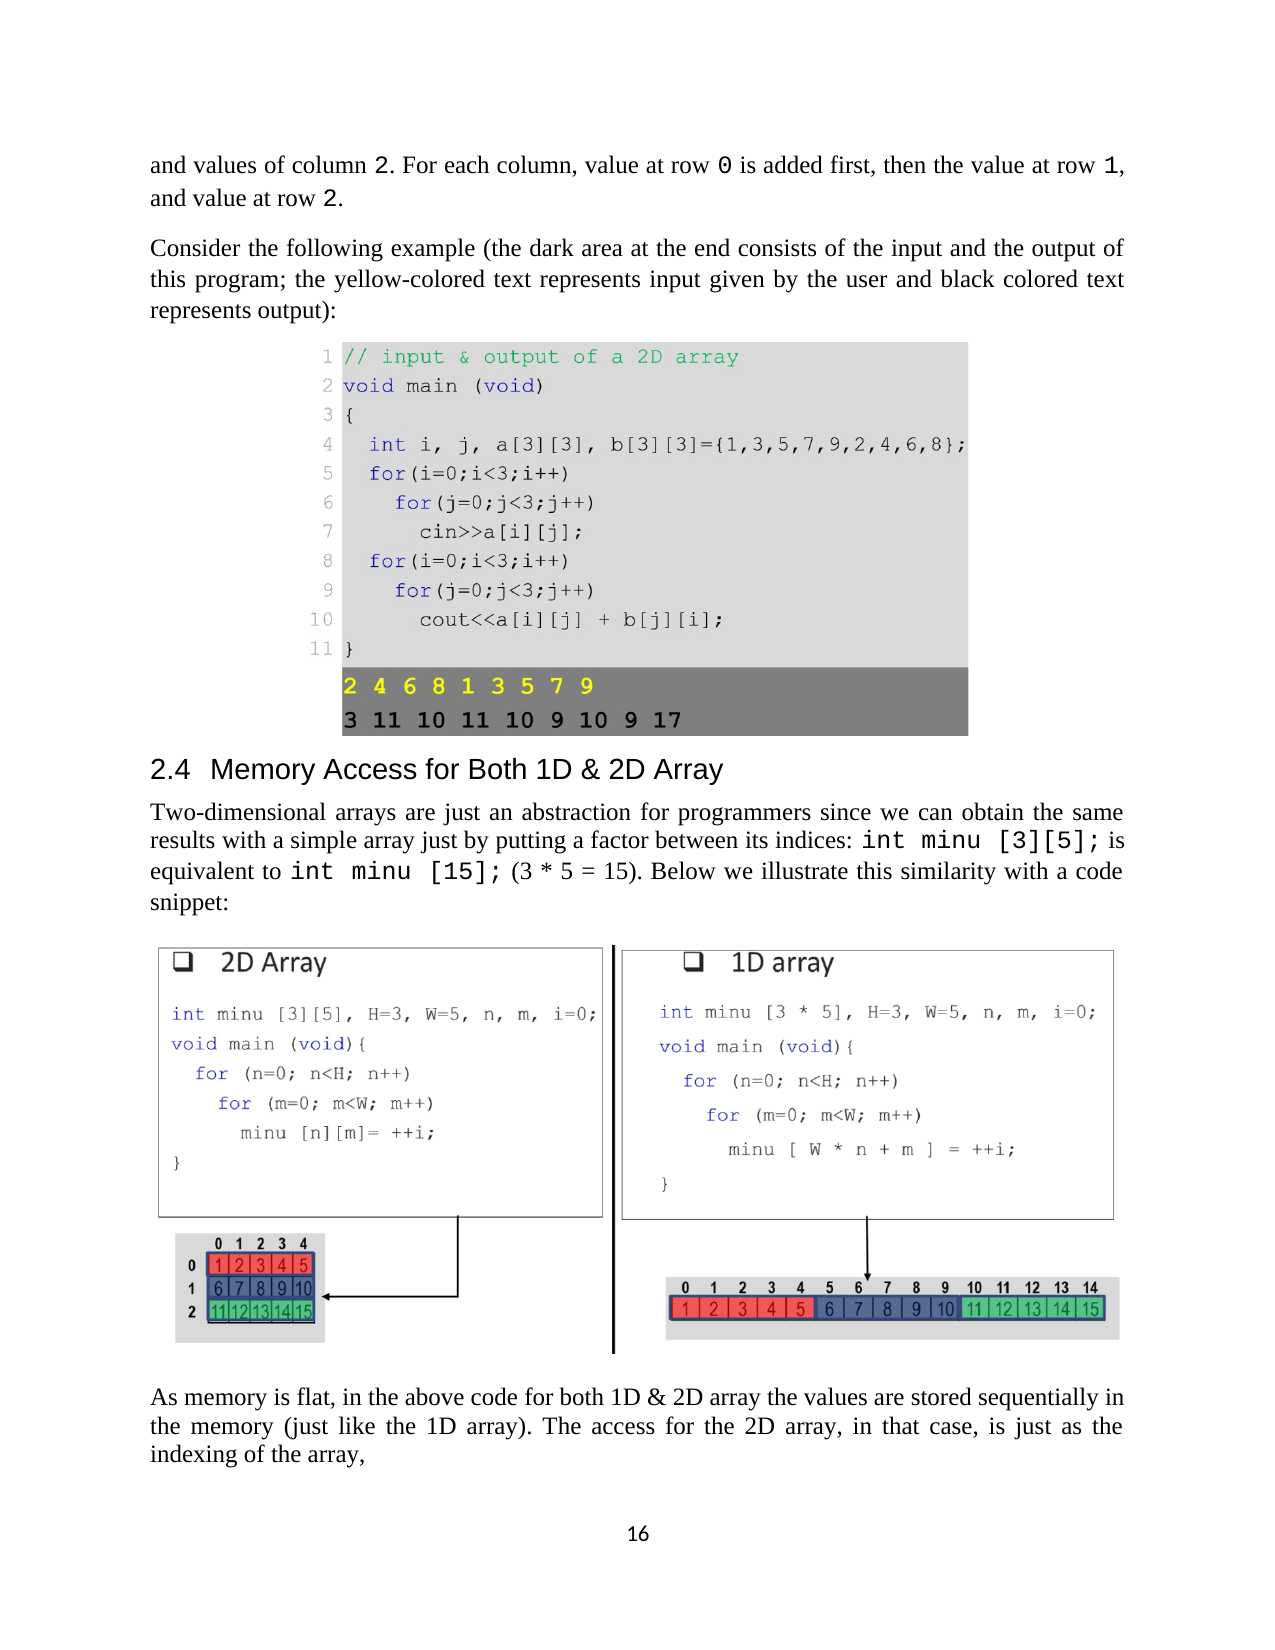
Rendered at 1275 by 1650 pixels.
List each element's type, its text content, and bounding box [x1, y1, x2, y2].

picture [150, 944, 1125, 1354]
picture [306, 342, 969, 736]
text Consider the following example (the dark area at the end consists of the input and the output of this program; the yellow-colored text represents input given by the user and black colored text represents output): [150, 233, 1125, 324]
text Two-dimensional arrays are just an abstraction for programmers since we can obtain the same results with a simple array just by putting a factor between its indices: int minu [3][5]; is equivalent to int minu [15]; (3 * 5 = 15). Below we illustrate this similarity with a code snippet: [150, 797, 1125, 916]
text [150, 150, 1125, 214]
subtitle Memory Access for Both 1D & 2D Array [150, 752, 1125, 786]
text As memory is flat, in the above code for both 1D & 2D array the values are stored sequentially in the memory (just like the 1D array). The access for the 2D array, in that case, is just as the indexing of the array, [150, 1382, 1125, 1468]
